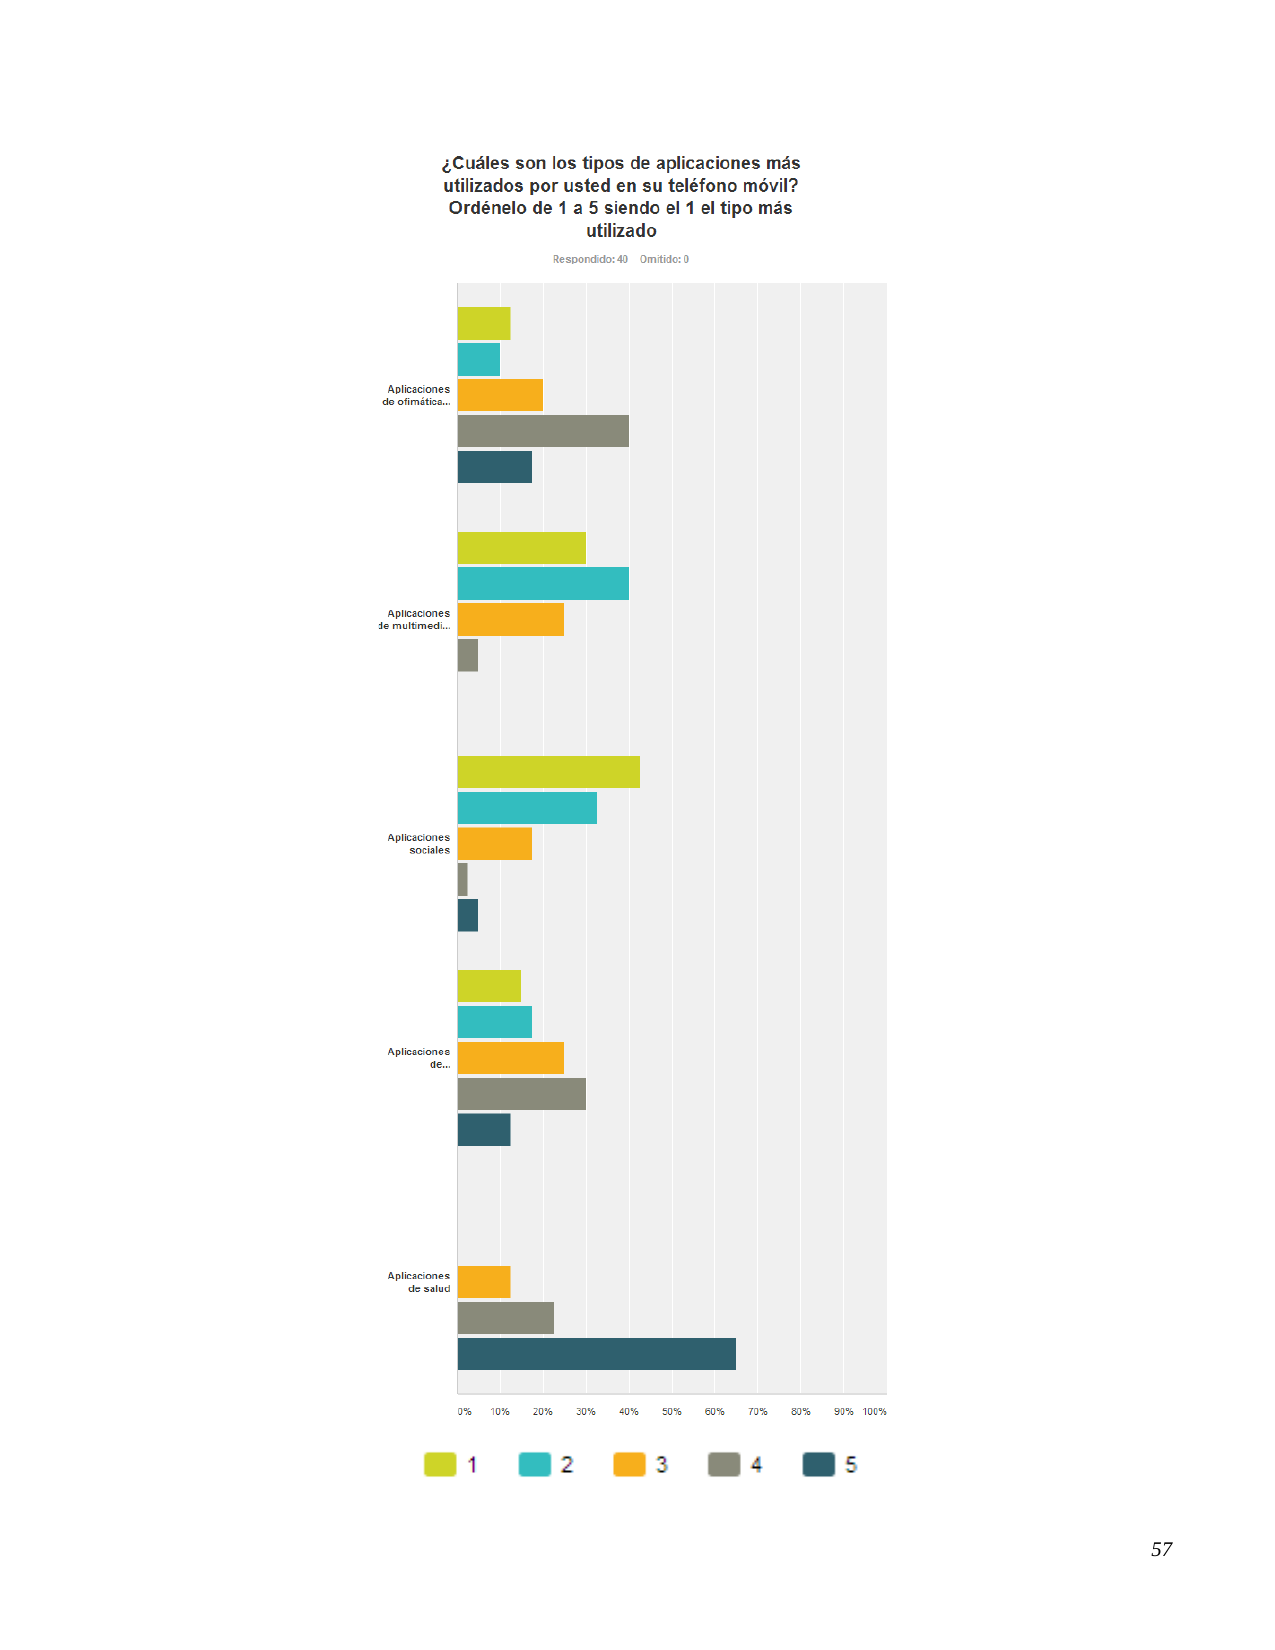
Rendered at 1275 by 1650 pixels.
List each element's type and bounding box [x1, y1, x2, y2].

picture [378, 143, 897, 1427]
picture [408, 1441, 867, 1488]
